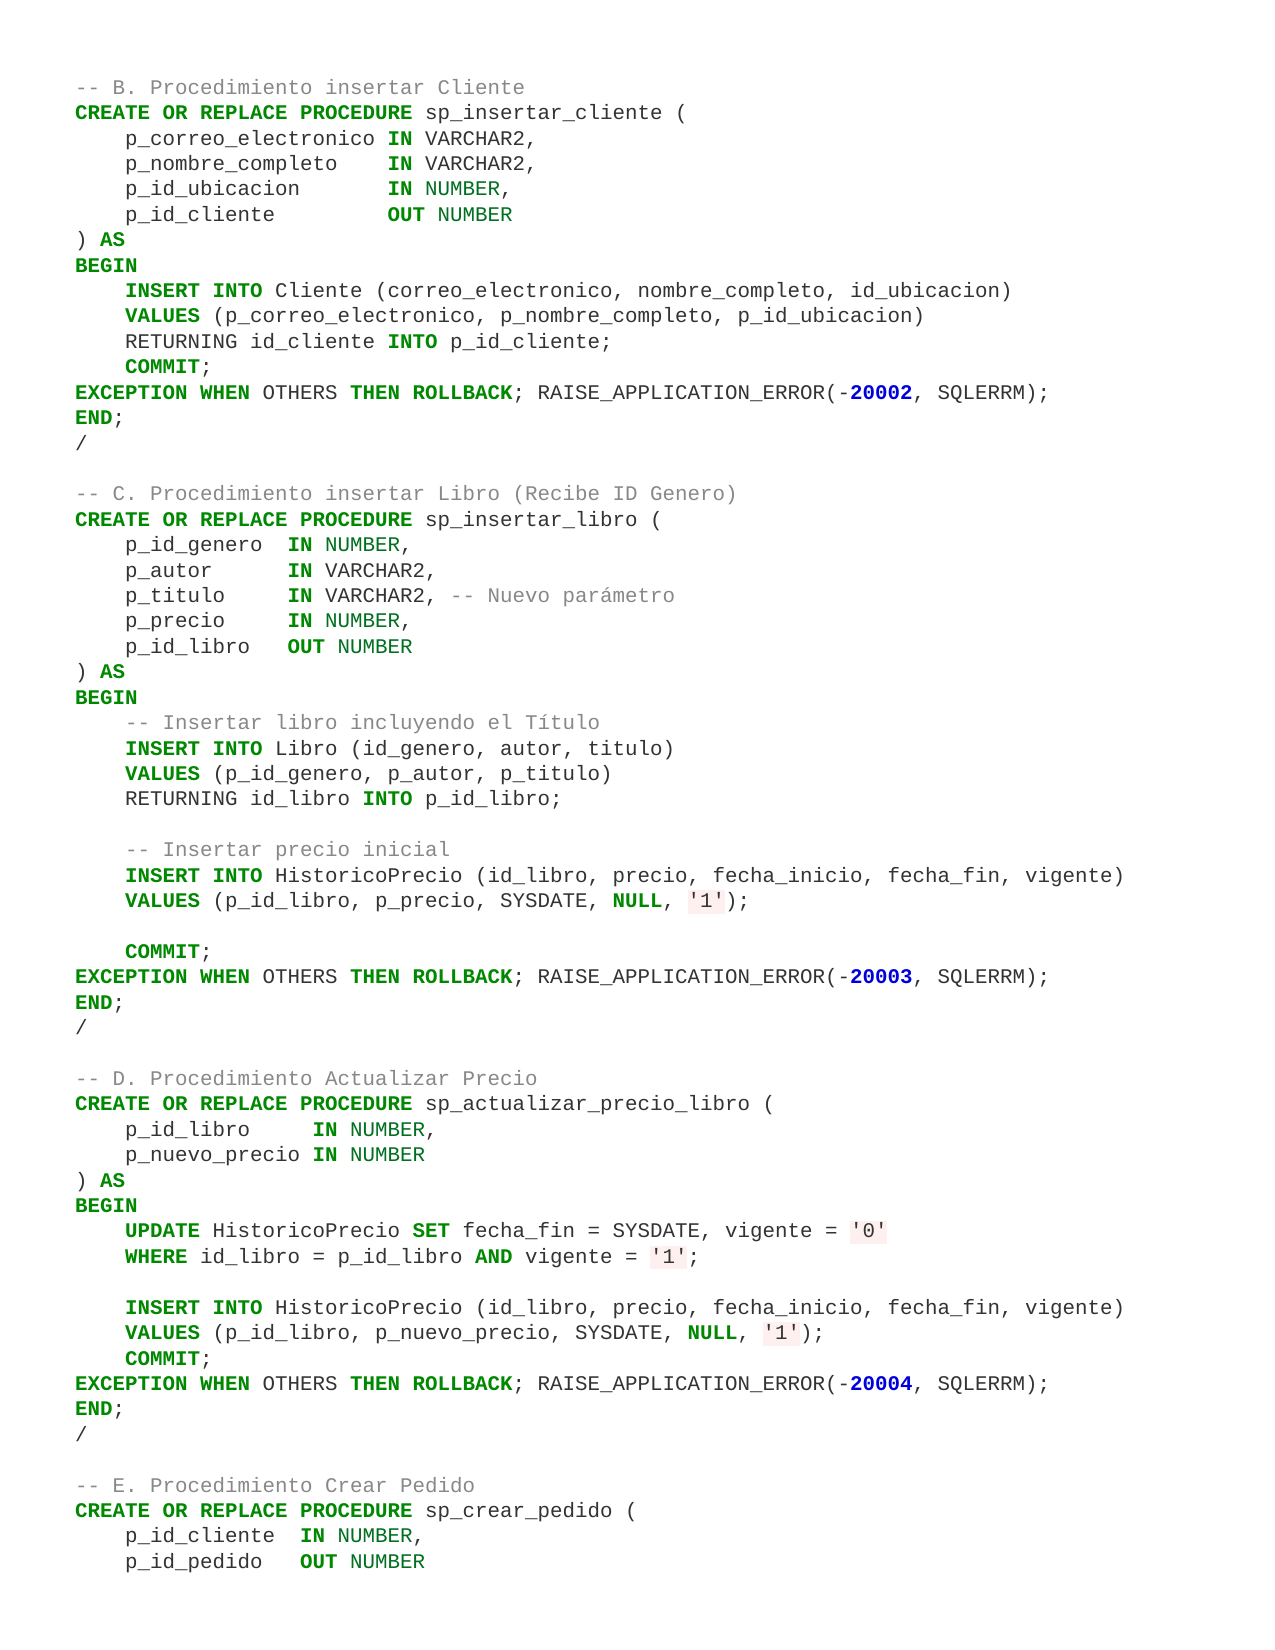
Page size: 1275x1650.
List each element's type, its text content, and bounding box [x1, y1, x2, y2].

text -- B. Procedimiento insertar Cliente [75, 75, 1200, 100]
text -- C. Procedimiento insertar Libro (Recibe ID Genero) [75, 482, 1200, 507]
text COMMIT; [75, 939, 1200, 964]
text p_titulo IN VARCHAR2, -- Nuevo parámetro [75, 583, 1200, 609]
text BEGIN [75, 685, 1200, 710]
text INSERT INTO Cliente (correo_electronico, nombre_completo, id_ubicacion) [75, 278, 1200, 304]
text END; [75, 405, 1200, 431]
text COMMIT; [75, 354, 1200, 380]
text p_nuevo_precio IN NUMBER [75, 1142, 1200, 1168]
text CREATE OR REPLACE PROCEDURE sp_insertar_libro ( [75, 507, 1200, 532]
text VALUES (p_id_libro, p_precio, SYSDATE, NULL, '1'); [75, 888, 1200, 914]
text EXCEPTION WHEN OTHERS THEN ROLLBACK; RAISE_APPLICATION_ERROR(-20004, SQLERRM); [75, 1371, 1200, 1397]
text END; [75, 1397, 1200, 1422]
text ) AS [75, 1168, 1200, 1193]
text BEGIN [75, 253, 1200, 278]
text p_id_libro IN NUMBER, [75, 1117, 1200, 1142]
text p_precio IN NUMBER, [75, 609, 1200, 634]
text EXCEPTION WHEN OTHERS THEN ROLLBACK; RAISE_APPLICATION_ERROR(-20003, SQLERRM); [75, 964, 1200, 990]
text RETURNING id_libro INTO p_id_libro; [75, 787, 1200, 812]
text -- Insertar precio inicial [75, 837, 1200, 863]
text p_id_cliente OUT NUMBER [75, 202, 1200, 227]
text ) AS [75, 659, 1200, 685]
text -- E. Procedimiento Crear Pedido [75, 1473, 1200, 1498]
text EXCEPTION WHEN OTHERS THEN ROLLBACK; RAISE_APPLICATION_ERROR(-20002, SQLERRM); [75, 380, 1200, 405]
text p_nombre_completo IN VARCHAR2, [75, 151, 1200, 177]
text RETURNING id_cliente INTO p_id_cliente; [75, 329, 1200, 354]
text -- Insertar libro incluyendo el Título [75, 710, 1200, 736]
text / [75, 1015, 1200, 1041]
text p_id_pedido OUT NUMBER [75, 1549, 1200, 1574]
text INSERT INTO HistoricoPrecio (id_libro, precio, fecha_inicio, fecha_fin, vigente) [75, 1295, 1200, 1320]
text BEGIN [75, 1193, 1200, 1219]
text p_correo_electronico IN VARCHAR2, [75, 126, 1200, 151]
text p_id_libro OUT NUMBER [75, 634, 1200, 659]
text p_id_cliente IN NUMBER, [75, 1524, 1200, 1549]
text CREATE OR REPLACE PROCEDURE sp_actualizar_precio_libro ( [75, 1092, 1200, 1117]
text / [75, 431, 1200, 456]
text CREATE OR REPLACE PROCEDURE sp_insertar_cliente ( [75, 100, 1200, 126]
text p_autor IN VARCHAR2, [75, 558, 1200, 583]
text p_id_ubicacion IN NUMBER, [75, 177, 1200, 202]
text UPDATE HistoricoPrecio SET fecha_fin = SYSDATE, vigente = '0' [75, 1219, 1200, 1244]
text INSERT INTO HistoricoPrecio (id_libro, precio, fecha_inicio, fecha_fin, vigente) [75, 863, 1200, 888]
text WHERE id_libro = p_id_libro AND vigente = '1'; [75, 1244, 1200, 1269]
text ) AS [75, 227, 1200, 253]
text END; [75, 990, 1200, 1015]
text COMMIT; [75, 1346, 1200, 1371]
text VALUES (p_correo_electronico, p_nombre_completo, p_id_ubicacion) [75, 304, 1200, 329]
text / [75, 1422, 1200, 1447]
text -- D. Procedimiento Actualizar Precio [75, 1066, 1200, 1092]
text p_id_genero IN NUMBER, [75, 532, 1200, 558]
text VALUES (p_id_libro, p_nuevo_precio, SYSDATE, NULL, '1'); [75, 1320, 1200, 1346]
text CREATE OR REPLACE PROCEDURE sp_crear_pedido ( [75, 1498, 1200, 1524]
text VALUES (p_id_genero, p_autor, p_titulo) [75, 761, 1200, 787]
text INSERT INTO Libro (id_genero, autor, titulo) [75, 736, 1200, 761]
